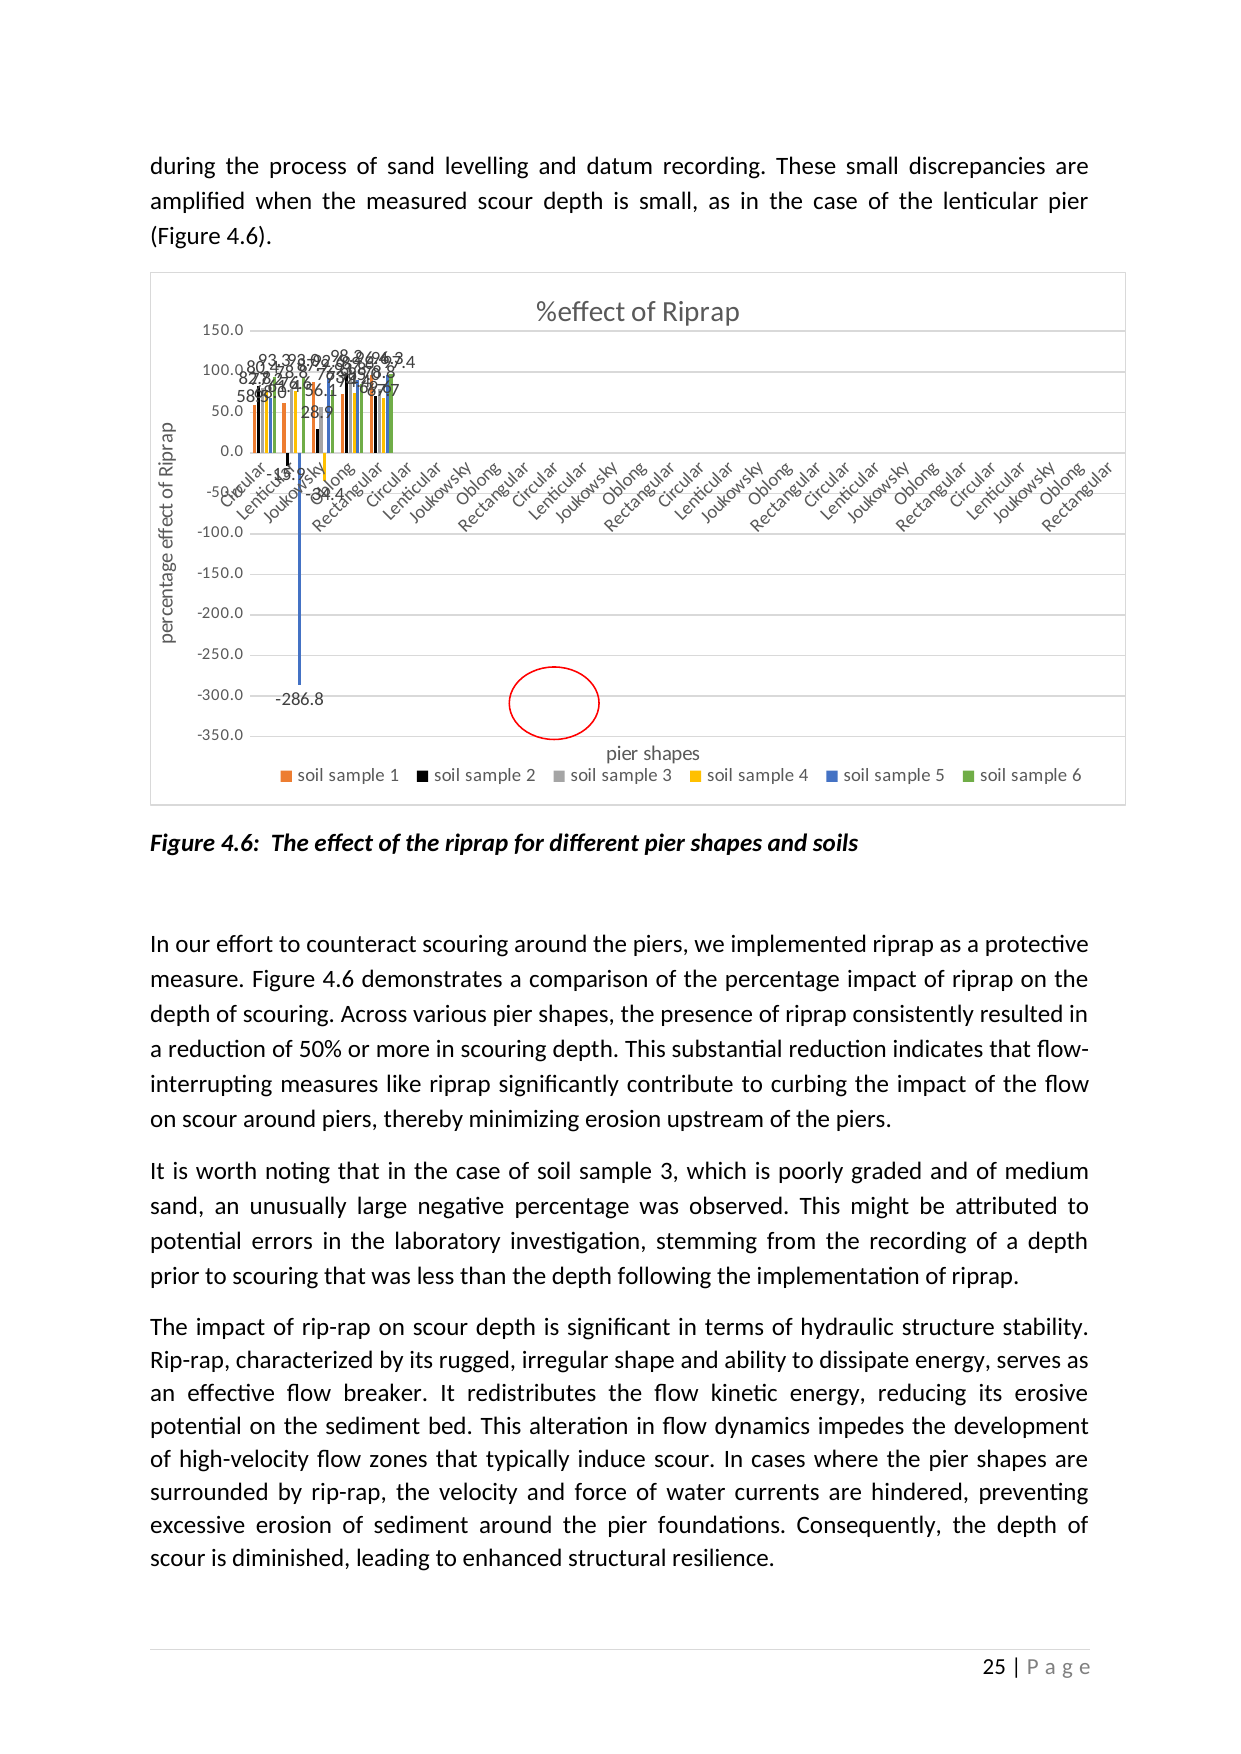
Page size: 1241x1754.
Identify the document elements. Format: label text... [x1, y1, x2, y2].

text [150, 150, 1090, 251]
text In our effort to counteract scouring around the piers, we implemented riprap as a protective measure. Figure 4.6 demonstrates a comparison of the percentage impact of riprap on the depth of scouring. Across various pier shapes, the presence of riprap consistently resulted in a reduction of 50% or more in scouring depth. This substantial reduction indicates that flow-interrupting measures like riprap significantly contribute to curbing the impact of the flow on scour around piers, thereby minimizing erosion upstream of the piers. [150, 928, 1090, 1134]
text The impact of rip-rap on scour depth is significant in terms of hydraulic structure stability. Rip-rap, characterized by its rugged, irregular shape and ability to dissipate energy, serves as an effective flow breaker. It redistributes the flow kinetic energy, reducing its erosive potential on the sediment bed. This alteration in flow dynamics impedes the development of high-velocity flow zones that typically induce scour. In cases where the pier shapes are surrounded by rip-rap, the velocity and force of water currents are hindered, preventing excessive erosion of sediment around the pier foundations. Consequently, the depth of scour is diminished, leading to enhanced structural resilience. [150, 1311, 1090, 1572]
text It is worth noting that in the case of soil sample 3, which is poorly graded and of medium sand, an unusually large negative percentage was observed. This might be attributed to potential errors in the laboratory investigation, stemming from the recording of a depth prior to scouring that was less than the depth following the implementation of riprap. [150, 1155, 1090, 1290]
text Figure 4.6: The effect of the riprap for different pier shapes and soils [150, 827, 1090, 857]
